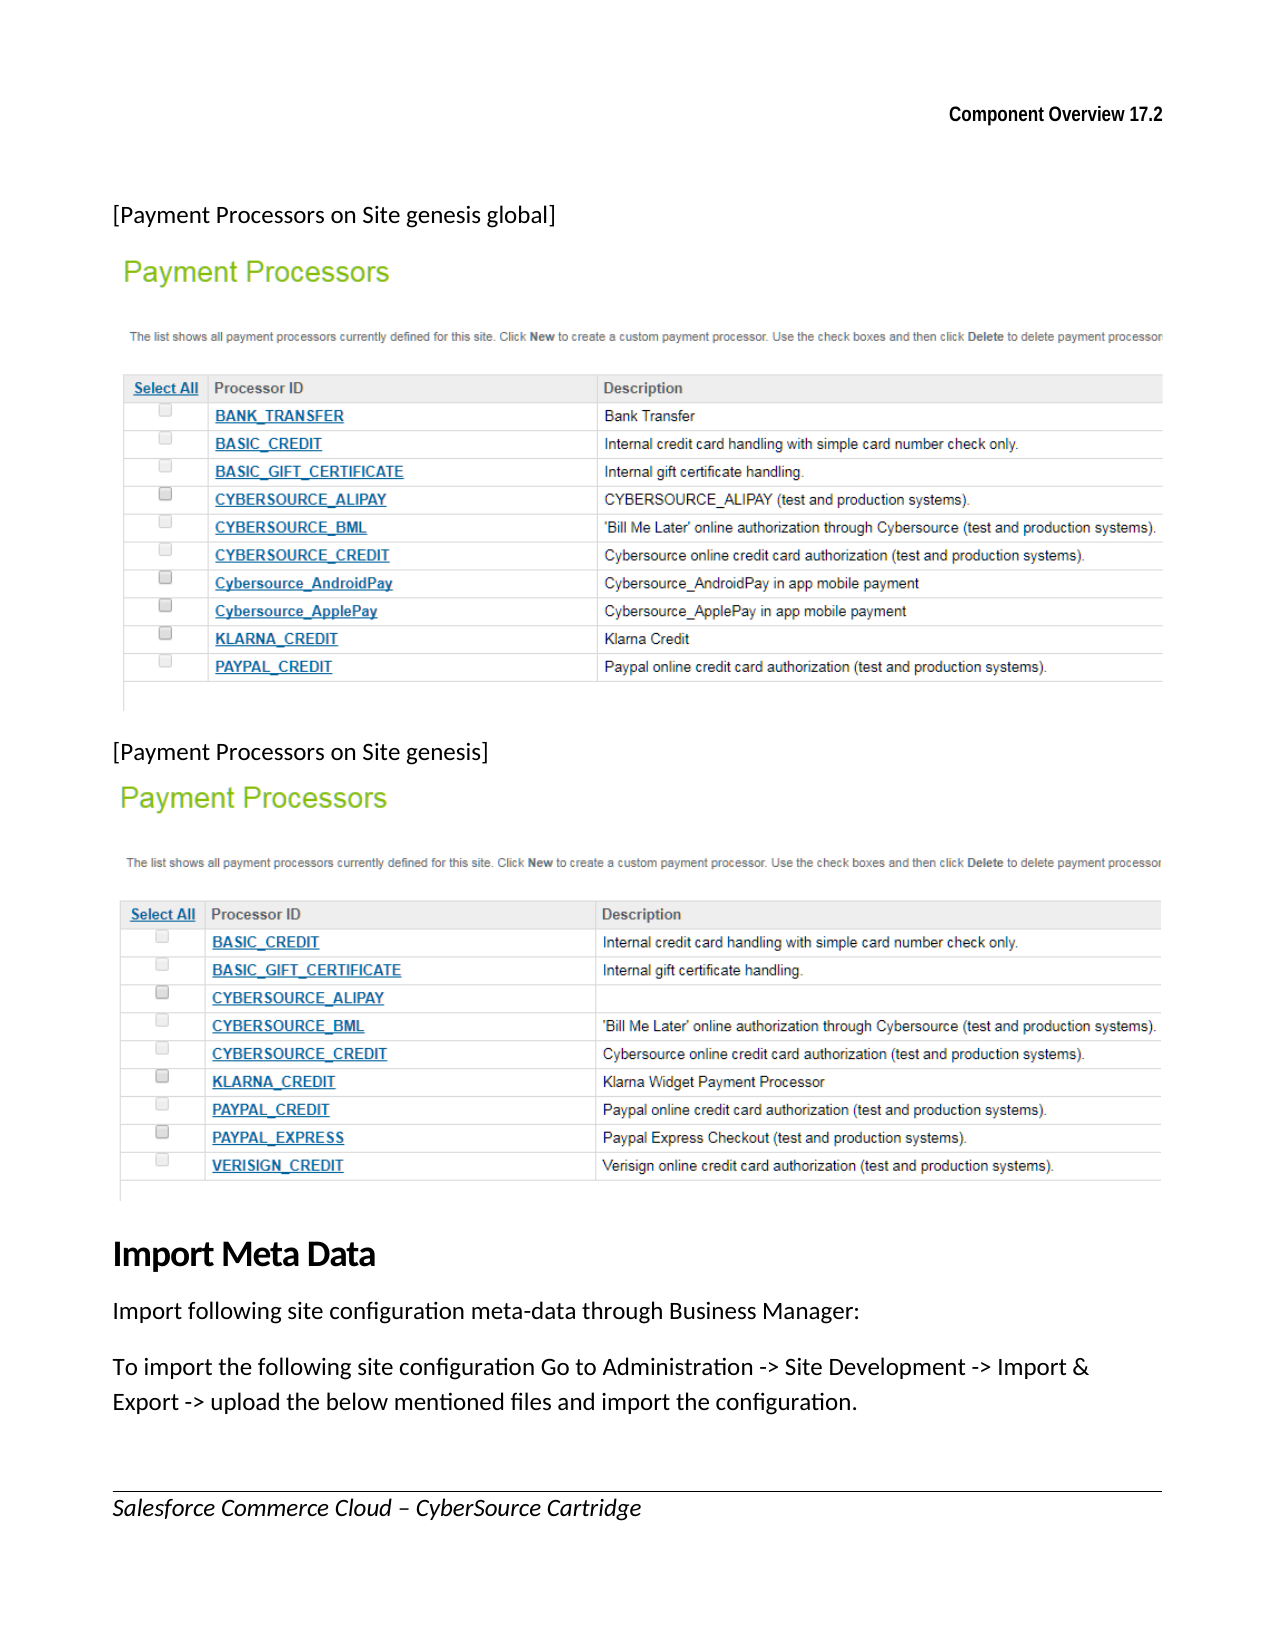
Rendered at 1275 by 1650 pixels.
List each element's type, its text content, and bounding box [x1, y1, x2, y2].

picture [112, 771, 1161, 1201]
picture [112, 254, 1163, 711]
text [Payment Processors on Site genesis global] [112, 199, 1162, 229]
subtitle Import Meta Data [112, 1230, 1162, 1276]
text To import the following site configuration Go to Administration -> Site Development -> Import & Export -> upload the below mentioned files and import the configuration. [112, 1351, 1162, 1417]
text Import following site configuration meta-data through Business Manager: [112, 1296, 1162, 1326]
